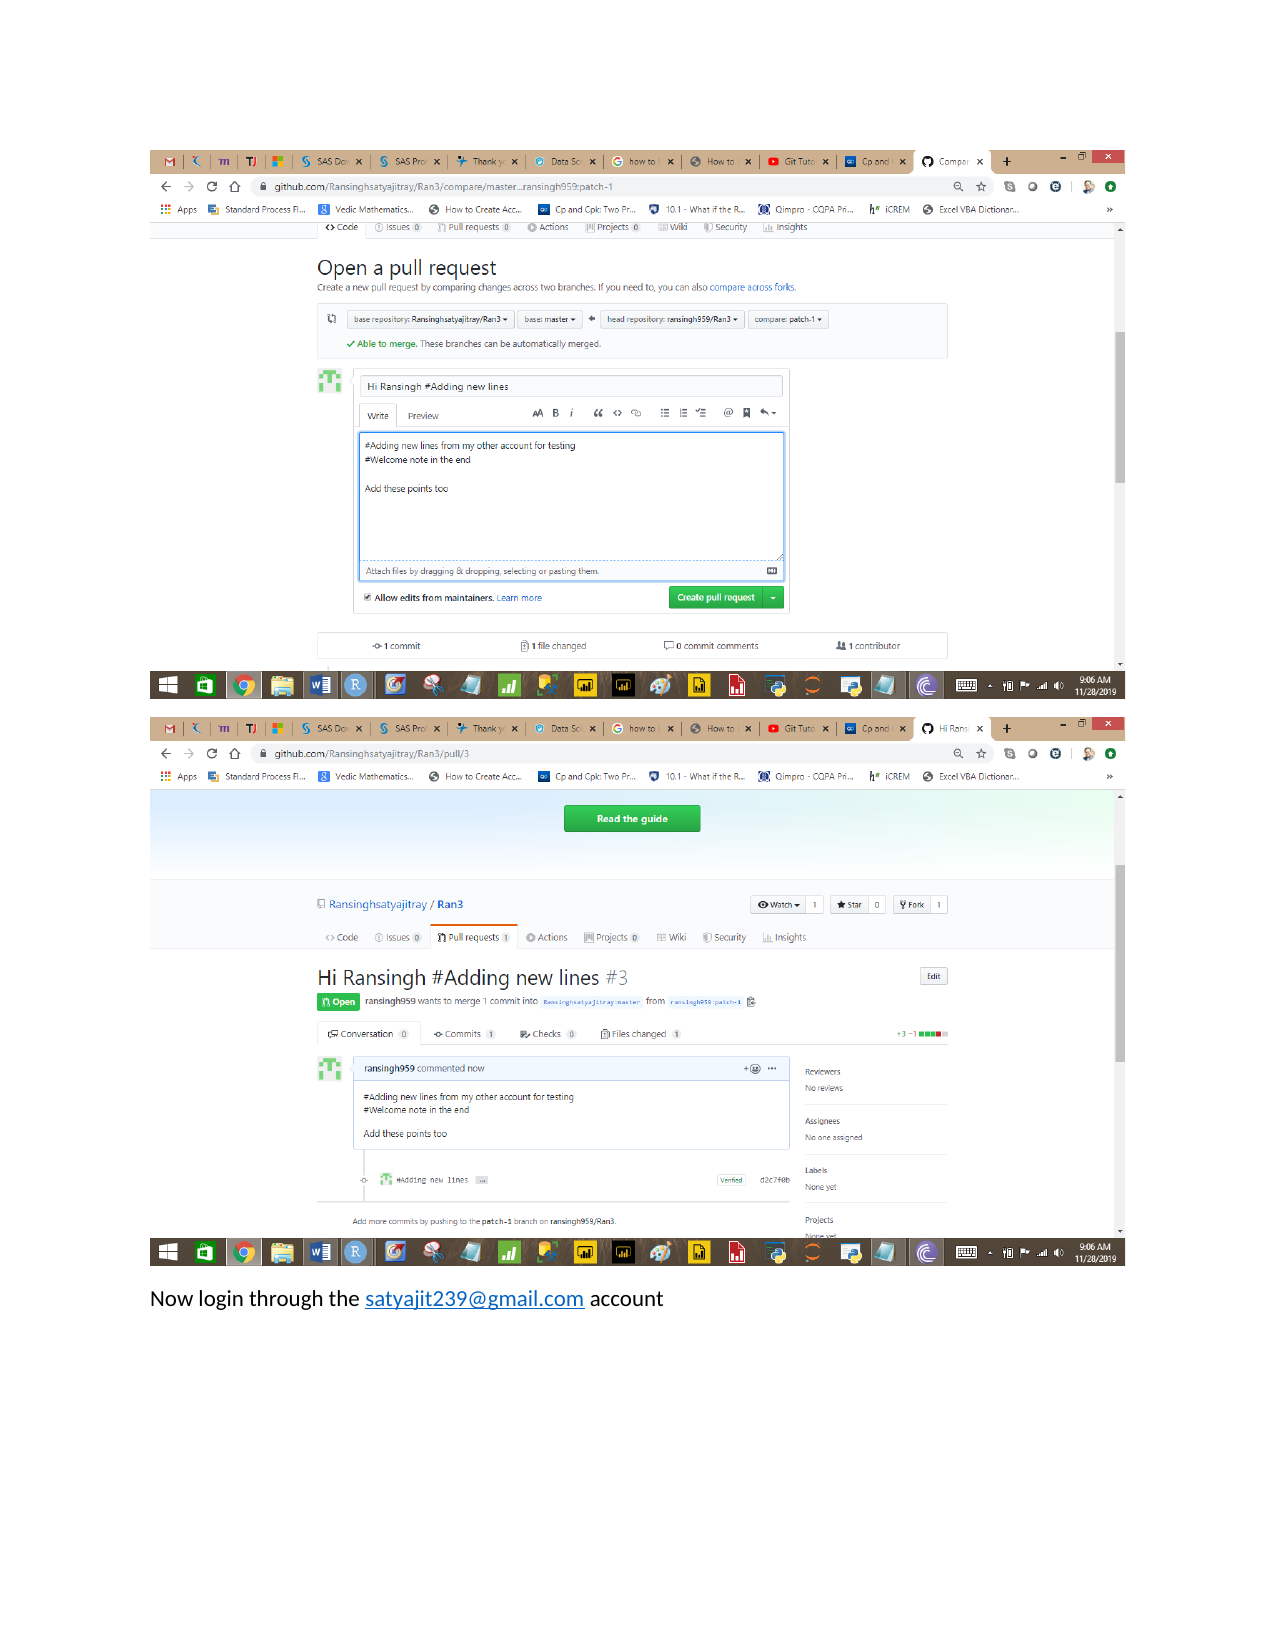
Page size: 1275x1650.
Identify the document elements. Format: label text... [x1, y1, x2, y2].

text Now login through the satyajit239@gmail.com account [150, 1284, 1125, 1312]
picture [150, 150, 1125, 699]
picture [150, 717, 1125, 1266]
